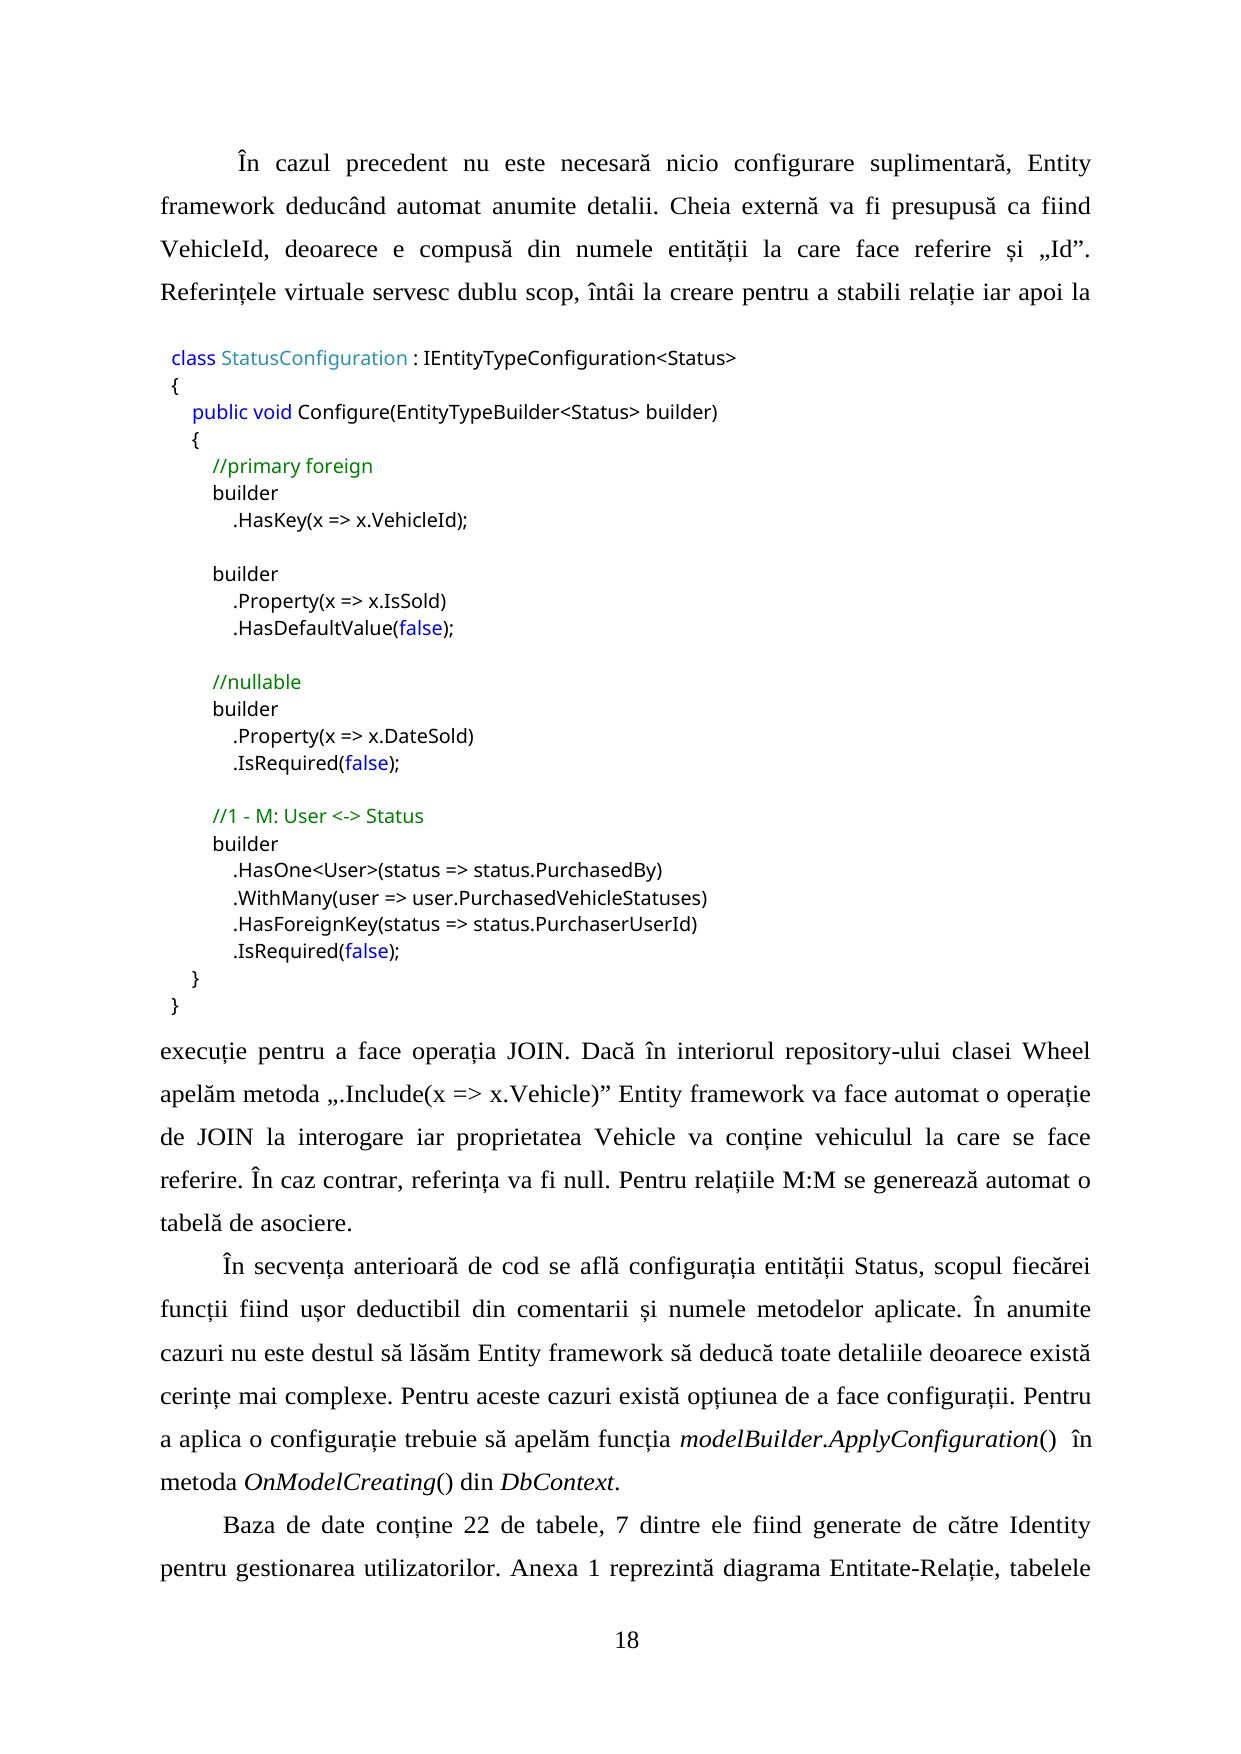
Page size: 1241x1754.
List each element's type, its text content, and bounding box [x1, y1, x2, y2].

text În cazul precedent nu este necesară nicio configurare suplimentară, Entity framework deducând automat anumite detalii. Cheia externă va fi presupusă ca fiind VehicleId, deoarece e compusă din numele entității la care face referire și „Id”. Referințele virtuale servesc dublu scop, întâi la creare pentru a stabili relație iar apoi la execuție pentru a face operația JOIN. Dacă în interiorul repository-ului clasei Wheel apelăm metoda „.Include(x => x.Vehicle)” Entity framework va face automat o operație de JOIN la interogare iar proprietatea Vehicle va conține vehiculul la care se face referire. În caz contrar, referința va fi null. Pentru relațiile M:M se generează automat o tabelă de asociere. [160, 148, 1092, 1237]
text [160, 1510, 1092, 1582]
text În secvența anterioară de cod se află configurația entității Status, scopul fiecărei funcții fiind ușor deductibil din comentarii și numele metodelor aplicate. În anumite cazuri nu este destul să lăsăm Entity framework să deducă toate detaliile deoarece există cerințe mai complexe. Pentru aceste cazuri există opțiunea de a face configurații. Pentru a aplica o configurație trebuie să apelăm funcția modelBuilder.ApplyConfiguration() în metoda OnModelCreating() din DbContext. [160, 1251, 1092, 1496]
